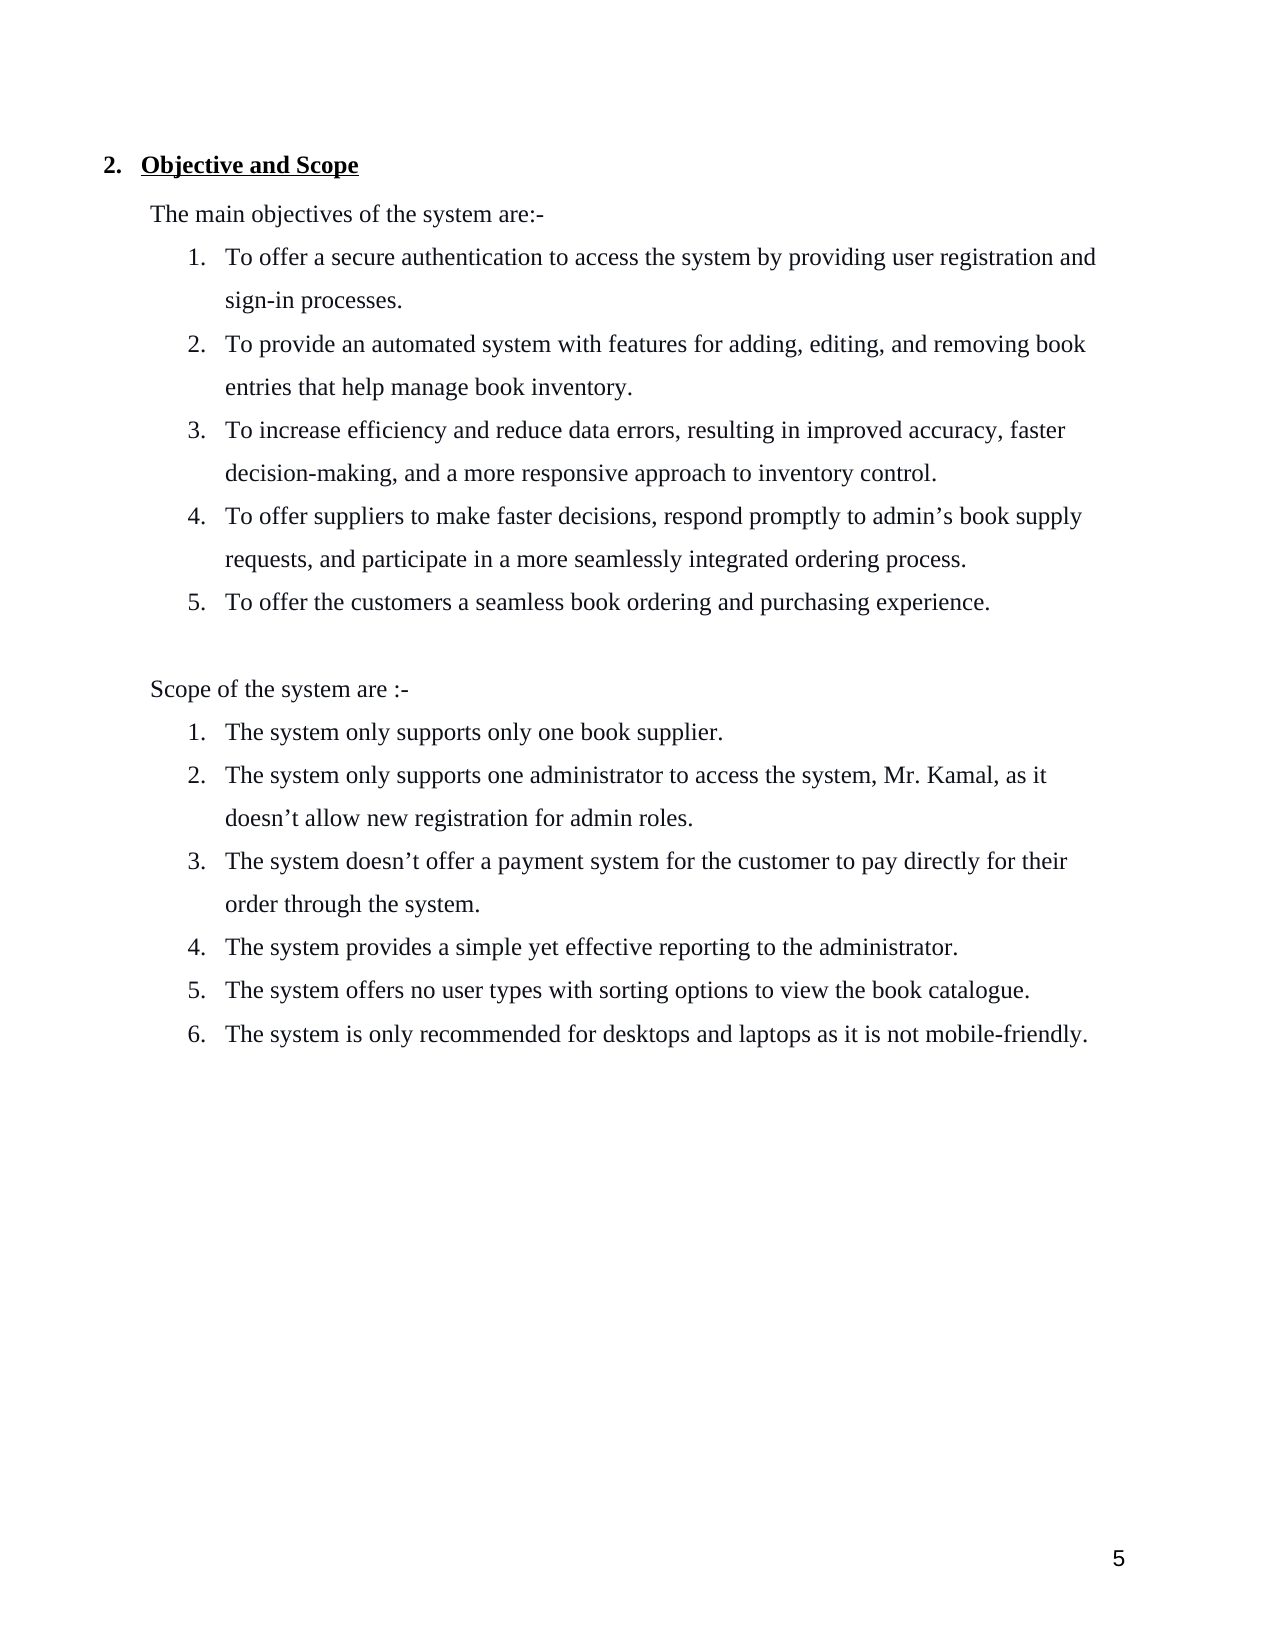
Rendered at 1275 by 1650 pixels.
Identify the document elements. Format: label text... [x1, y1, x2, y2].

list To offer suppliers to make faster decisions, respond promptly to admin’s book supply requests, and participate in a more seamlessly integrated ordering process. [187, 501, 1125, 573]
list The system only supports only one book supplier. [187, 717, 1125, 746]
text The main objectives of the system are:- [150, 199, 1125, 228]
list The system only supports one administrator to access the system, Mr. Kamal, as it doesn’t allow new registration for admin roles. [187, 760, 1125, 832]
list To offer a secure authentication to access the system by providing user registration and sign-in processes. [187, 242, 1125, 314]
list The system doesn’t offer a payment system for the customer to pay directly for their order through the system. [187, 846, 1125, 918]
list The system offers no user types with sorting options to view the book catalogue. [187, 976, 1125, 1004]
text Scope of the system are :- [150, 674, 1125, 702]
list The system is only recommended for desktops and laptops as it is not mobile-friendly. [187, 1019, 1125, 1047]
list To offer the customers a seamless book ordering and purchasing experience. [187, 587, 1125, 616]
list To provide an automated system with features for adding, editing, and removing book entries that help manage book inventory. [187, 329, 1125, 401]
subtitle Objective and Scope [103, 150, 1125, 179]
list To increase efficiency and reduce data errors, resulting in improved accuracy, faster decision-making, and a more responsive approach to inventory control. [187, 415, 1125, 487]
list The system provides a simple yet effective reporting to the administrator. [187, 932, 1125, 961]
